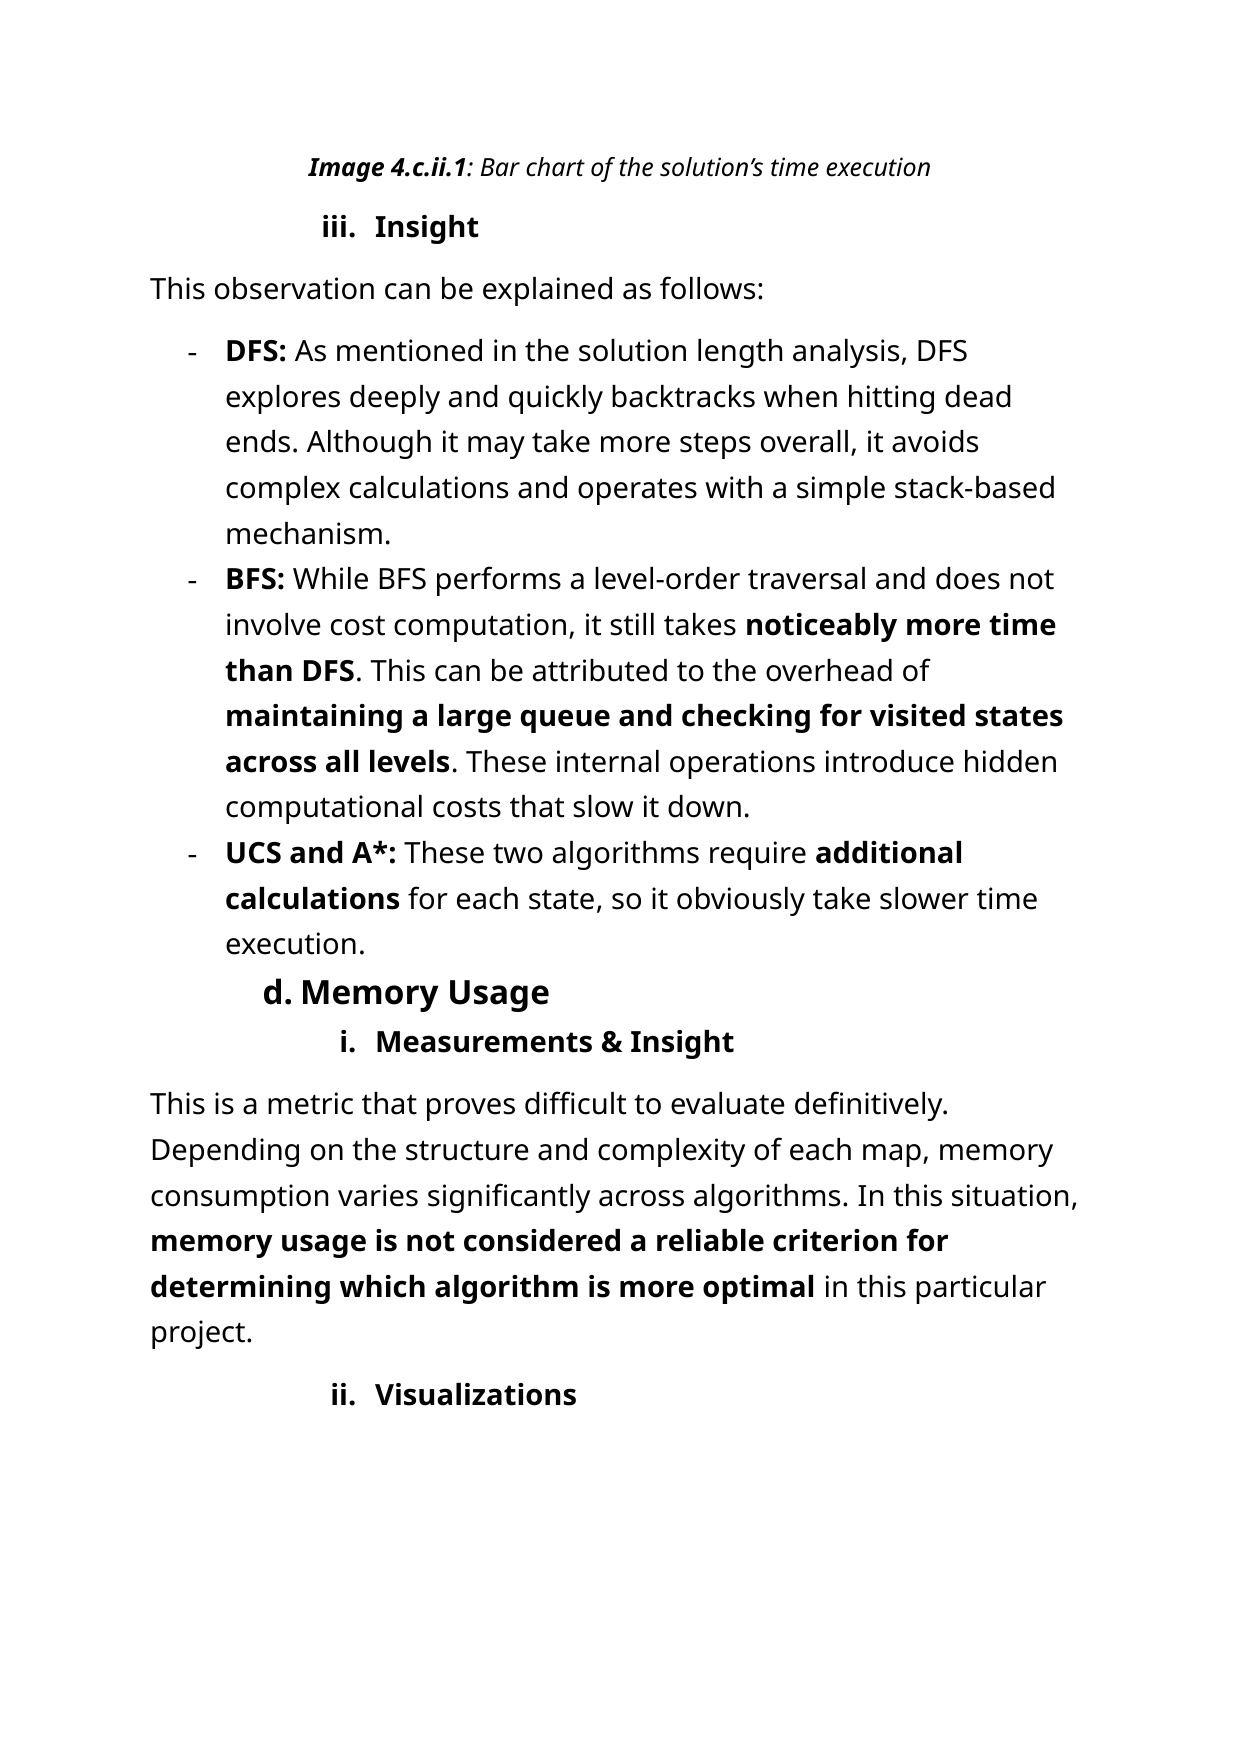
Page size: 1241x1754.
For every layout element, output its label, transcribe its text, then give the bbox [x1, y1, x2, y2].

text Image 4.c.ii.1: Bar chart of the solution’s time execution [150, 150, 1090, 184]
text This is a metric that proves difficult to evaluate definitively. Depending on the structure and complexity of each map, memory consumption varies significantly across algorithms. In this situation, memory usage is not considered a reliable criterion for determining which algorithm is more optimal in this particular project. [150, 1084, 1090, 1351]
list UCS and A*: These two algorithms require additional calculations for each state, so it obviously take slower time execution. [187, 832, 1090, 963]
list DFS: As mentioned in the solution length analysis, DFS explores deeply and quickly backtracks when hitting dead ends. Although it may take more steps overall, it avoids complex calculations and operates with a simple stack-based mechanism. [187, 330, 1090, 553]
text This observation can be explained as follows: [150, 268, 1090, 308]
list Measurements & Insight [356, 1021, 1090, 1061]
list BFS: While BFS performs a level-order traversal and does not involve cost computation, it still takes noticeably more time than DFS. This can be attributed to the overhead of maintaining a large queue and checking for visited states across all levels. These internal operations introduce hidden computational costs that slow it down. [187, 558, 1090, 826]
list Memory Usage [262, 969, 1090, 1014]
list Insight [356, 206, 1090, 246]
list Visualizations [356, 1374, 1090, 1414]
